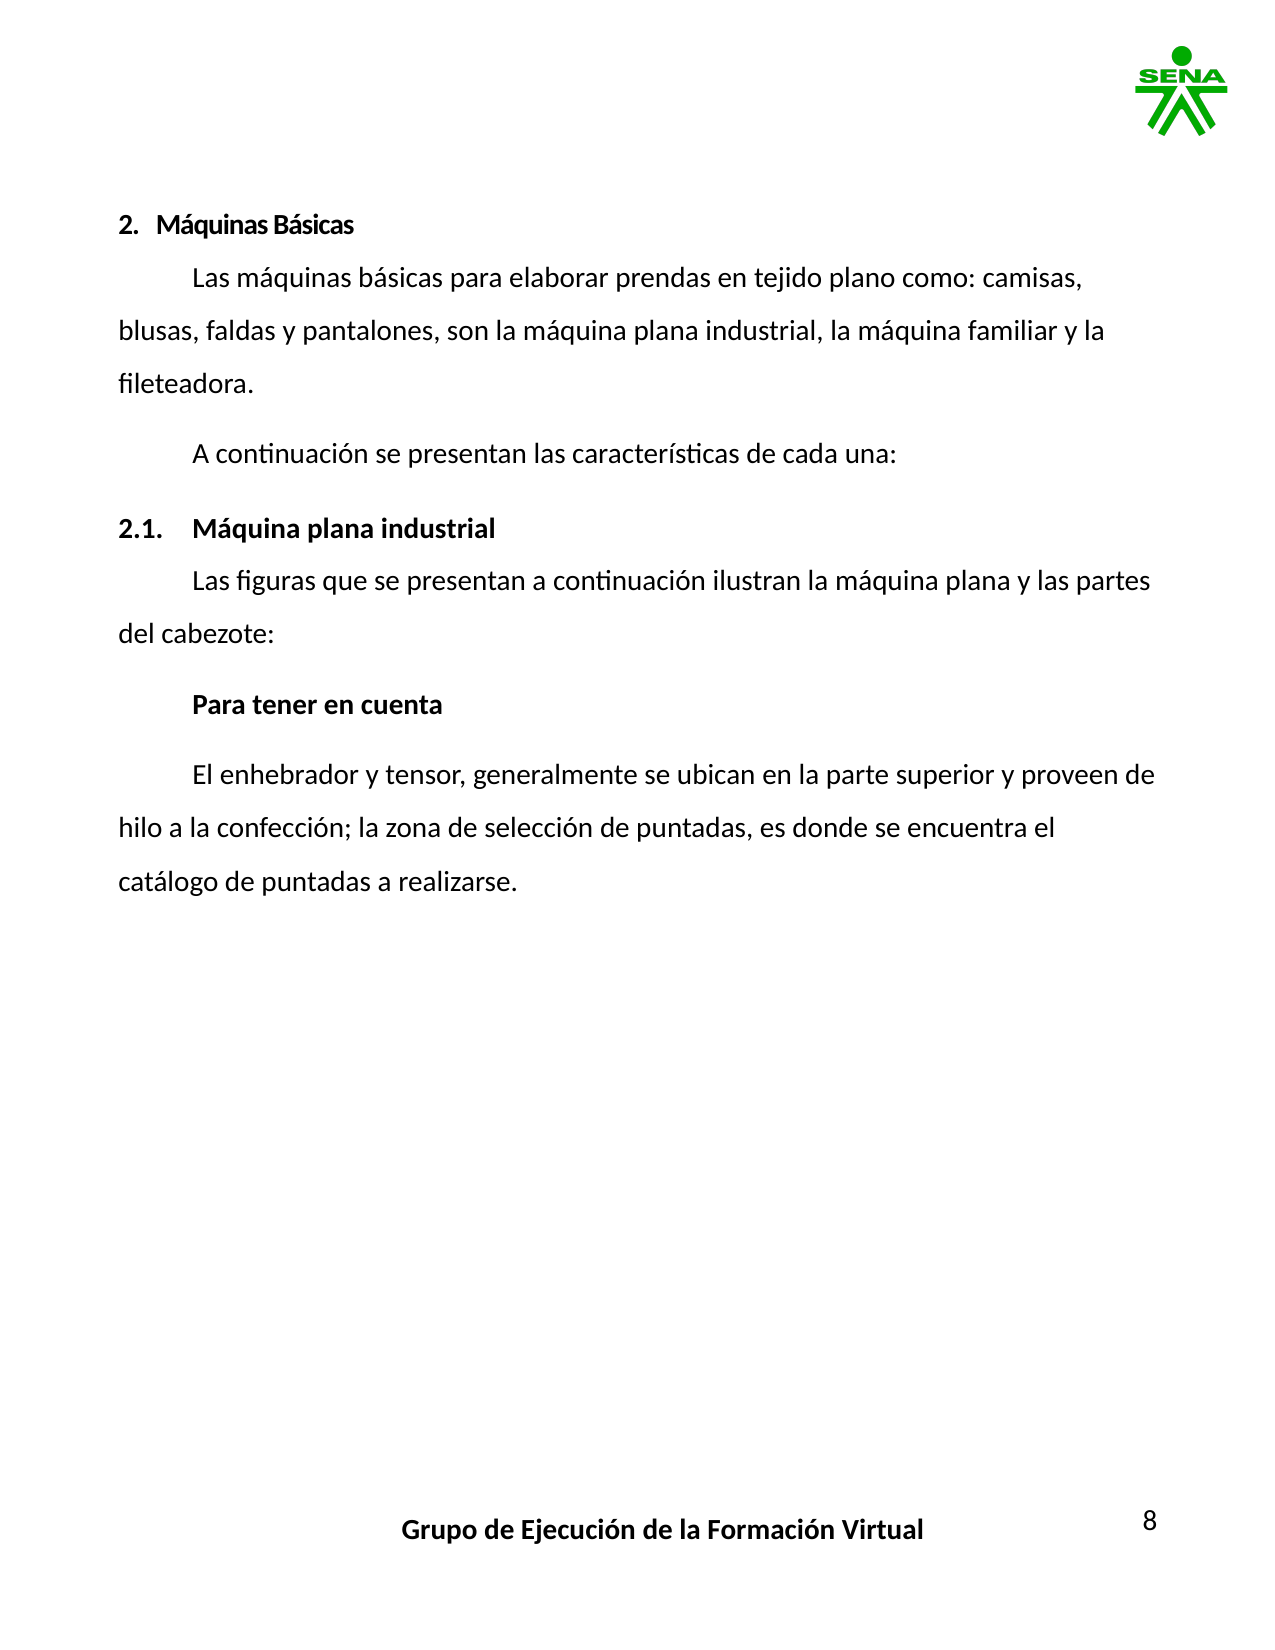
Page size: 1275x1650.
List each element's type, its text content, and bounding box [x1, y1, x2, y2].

picture [1135, 46, 1228, 136]
text Las máquinas básicas para elaborar prendas en tejido plano como: camisas, blusas, faldas y pantalones, son la máquina plana industrial, la máquina familiar y la fileteadora. [118, 259, 1157, 401]
text Las figuras que se presentan a continuación ilustran la máquina plana y las partes del cabezote: [118, 562, 1157, 651]
text Para tener en cuenta [118, 686, 1157, 721]
text A continuación se presentan las características de cada una: [118, 436, 1157, 471]
text El enhebrador y tensor, generalmente se ubican en la parte superior y proveen de hilo a la confección; la zona de selección de puntadas, es donde se encuentra el catálogo de puntadas a realizarse. [118, 756, 1157, 898]
subtitle Máquina plana industrial [118, 510, 1157, 546]
subtitle Máquinas Básicas [118, 206, 1157, 242]
